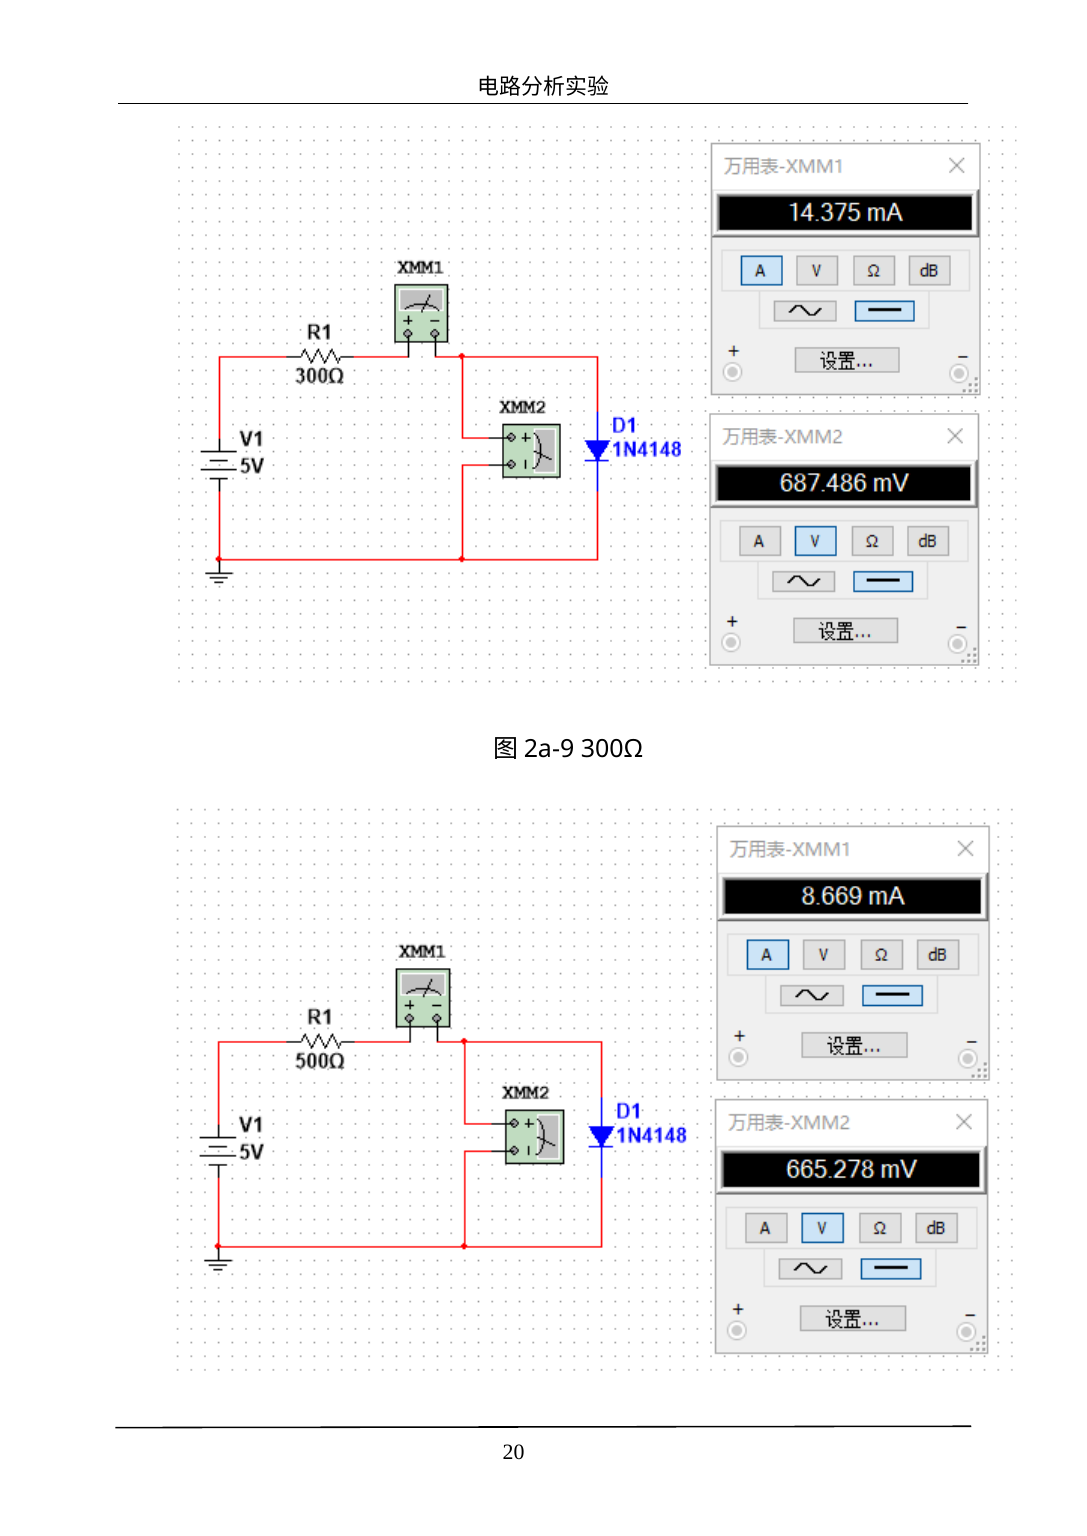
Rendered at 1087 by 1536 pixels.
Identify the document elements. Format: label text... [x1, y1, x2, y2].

picture [168, 116, 1017, 690]
picture [168, 797, 1019, 1377]
text 图2a-9 300Ω [118, 714, 968, 779]
